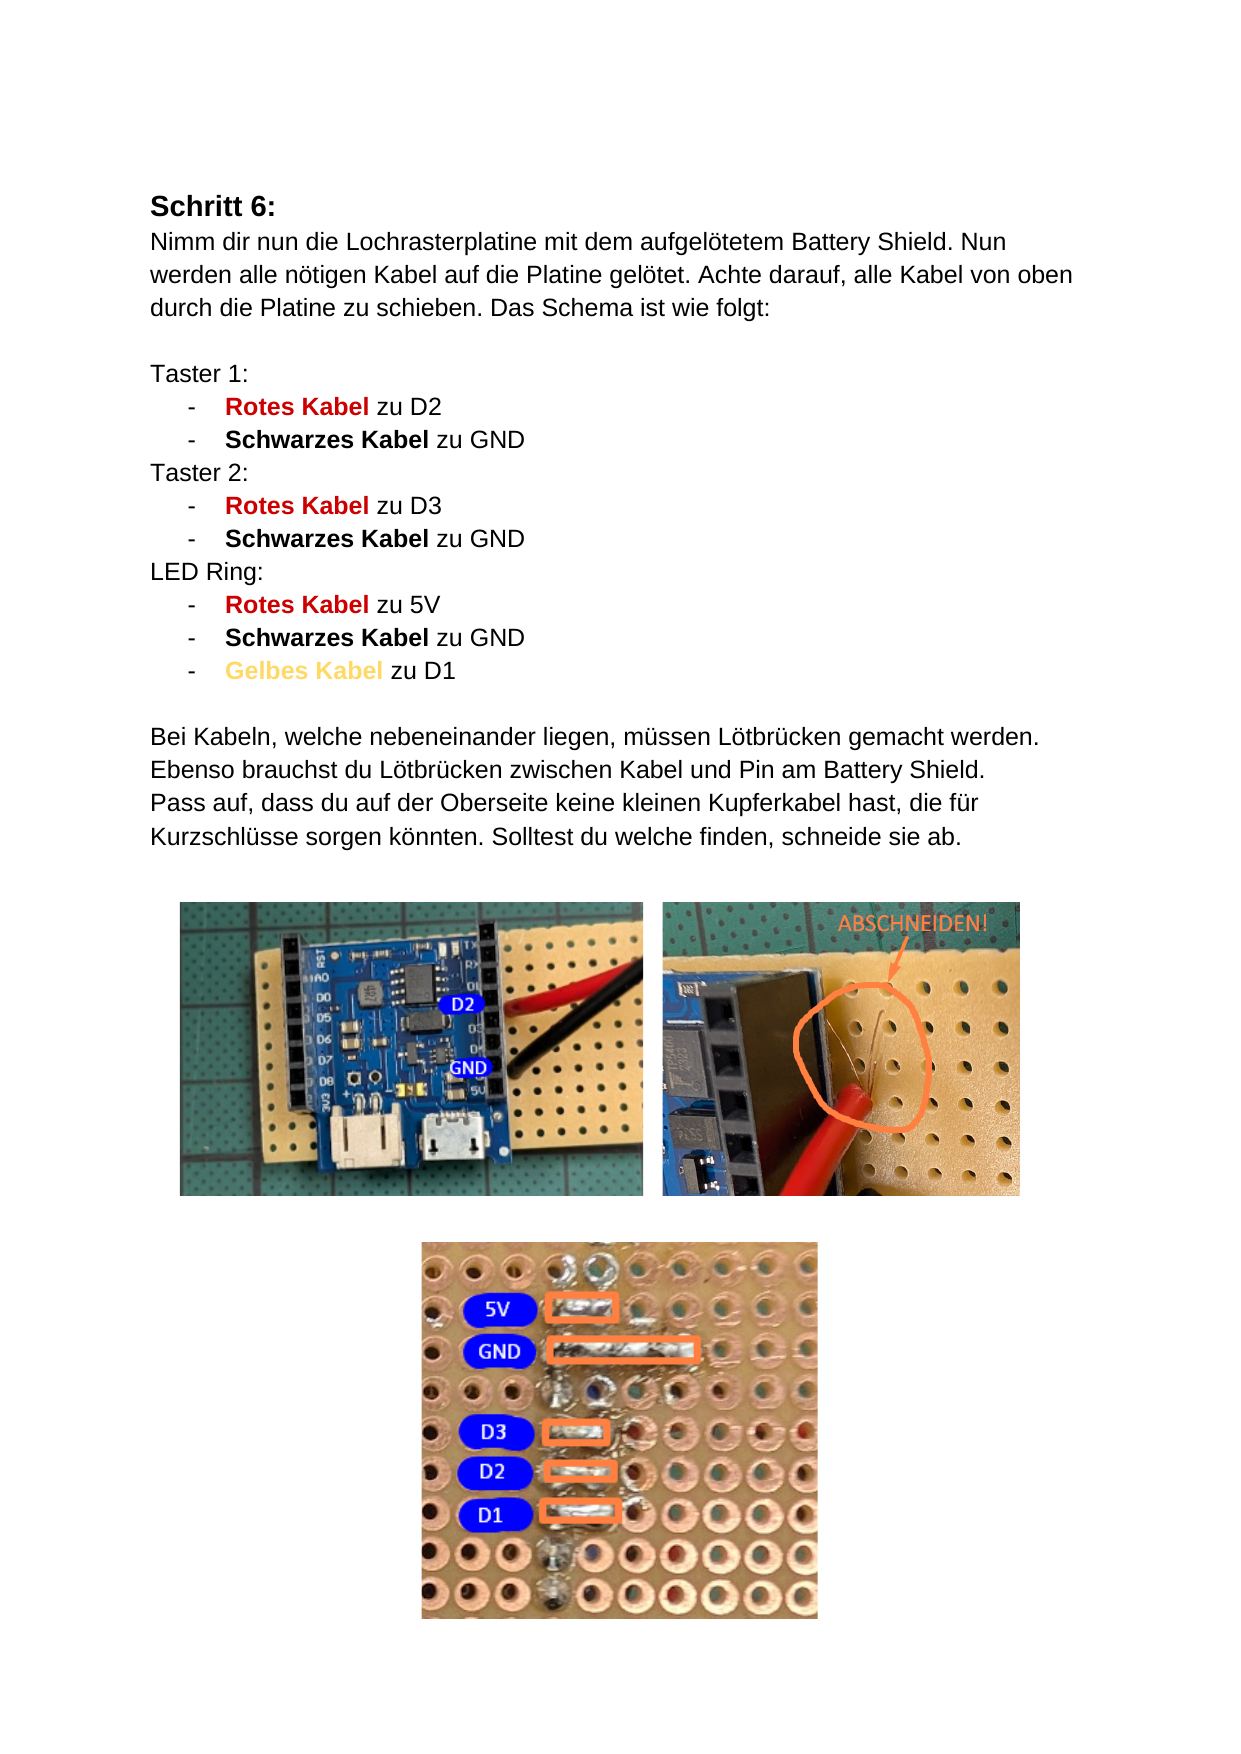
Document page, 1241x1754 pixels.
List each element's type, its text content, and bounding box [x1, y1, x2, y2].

text Taster 2: [150, 458, 1090, 487]
text Schritt 6: [150, 188, 1090, 222]
text Bei Kabeln, welche nebeneinander liegen, müssen Lötbrücken gemacht werden. Ebenso brauchst du Lötbrücken zwischen Kabel und Pin am Battery Shield. Pass auf, dass du auf der Oberseite keine kleinen Kupferkabel hast, die für Kurzschlüsse sorgen könnten. Solltest du welche finden, schneide sie ab. [150, 722, 1090, 850]
picture [179, 902, 644, 1196]
picture [421, 1242, 818, 1619]
picture [662, 902, 1020, 1196]
list Rotes Kabel zu 5V [187, 590, 1090, 619]
list Rotes Kabel zu D3 [187, 491, 1090, 520]
list Rotes Kabel zu D2 [187, 392, 1090, 421]
text Taster 1: [150, 359, 1090, 388]
list Gelbes Kabel zu D1 [187, 656, 1090, 685]
list Schwarzes Kabel zu GND [187, 425, 1090, 454]
list Schwarzes Kabel zu GND [187, 524, 1090, 553]
text LED Ring: [150, 557, 1090, 586]
list Schwarzes Kabel zu GND [187, 623, 1090, 652]
text Nimm dir nun die Lochrasterplatine mit dem aufgelötetem Battery Shield. Nun werden alle nötigen Kabel auf die Platine gelötet. Achte darauf, alle Kabel von oben durch die Platine zu schieben. Das Schema ist wie folgt: [150, 227, 1090, 322]
